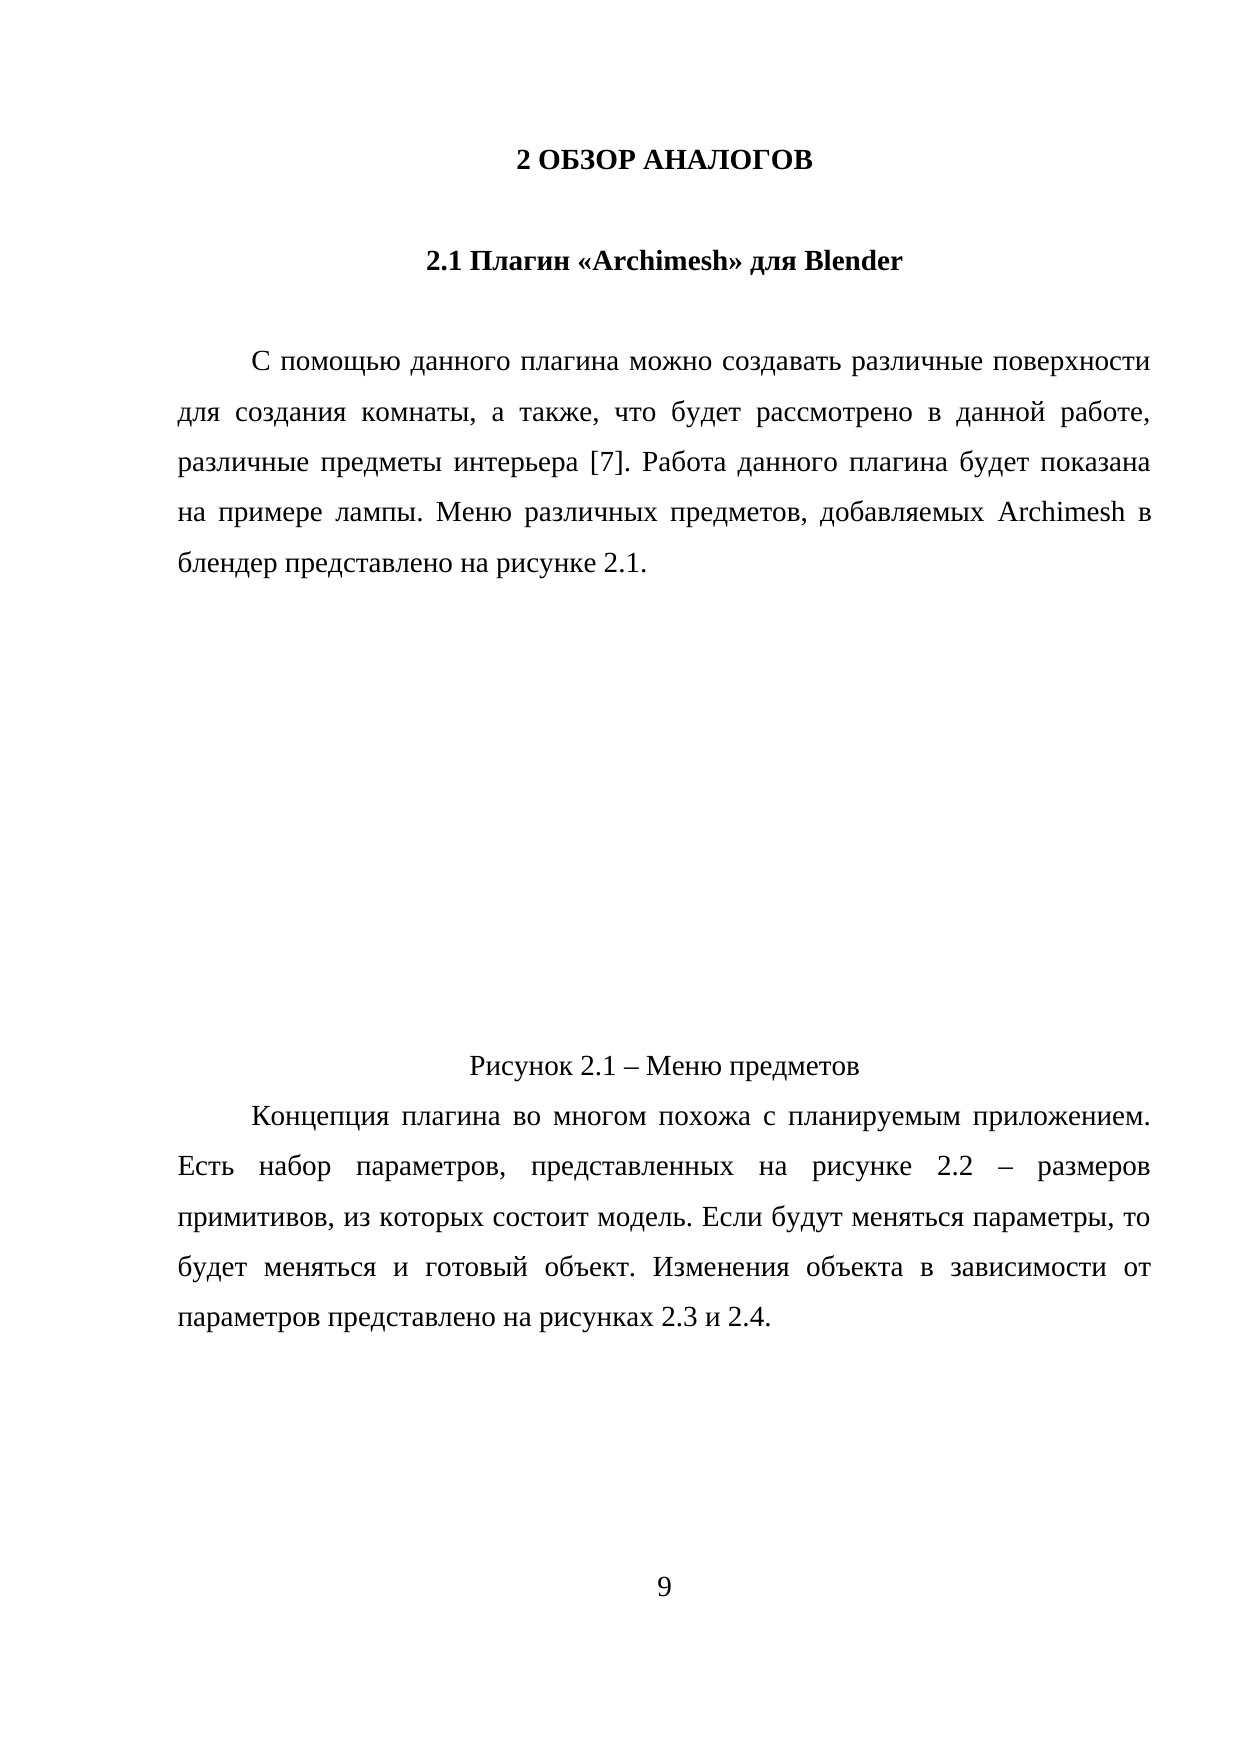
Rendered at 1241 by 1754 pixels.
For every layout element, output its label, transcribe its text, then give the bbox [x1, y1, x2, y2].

subtitle 2 ОБЗОР АНАЛОГОВ [177, 142, 1152, 176]
text Концепция плагина во многом похожа с планируемым приложением. Есть набор параметров, представленных на рисунке 2.2 – размеров примитивов, из которых состоит модель. Если будут меняться параметры, то будет меняться и готовый объект. Изменения объекта в зависимости от параметров представлено на рисунках 2.3 и 2.4. [177, 1098, 1152, 1333]
text Рисунок 2.1 – Меню предметов [177, 1048, 1152, 1081]
subtitle 2.1 Плагин «Archimesh» для Blender [177, 243, 1152, 276]
text С помощью данного плагина можно создавать различные поверхности для создания комнаты, а также, что будет рассмотрено в данной работе, различные предметы интерьера [7]. Работа данного плагина будет показана на примере лампы. Меню различных предметов, добавляемых Archimesh в блендер представлено на рисунке 2.1. [177, 343, 1152, 578]
